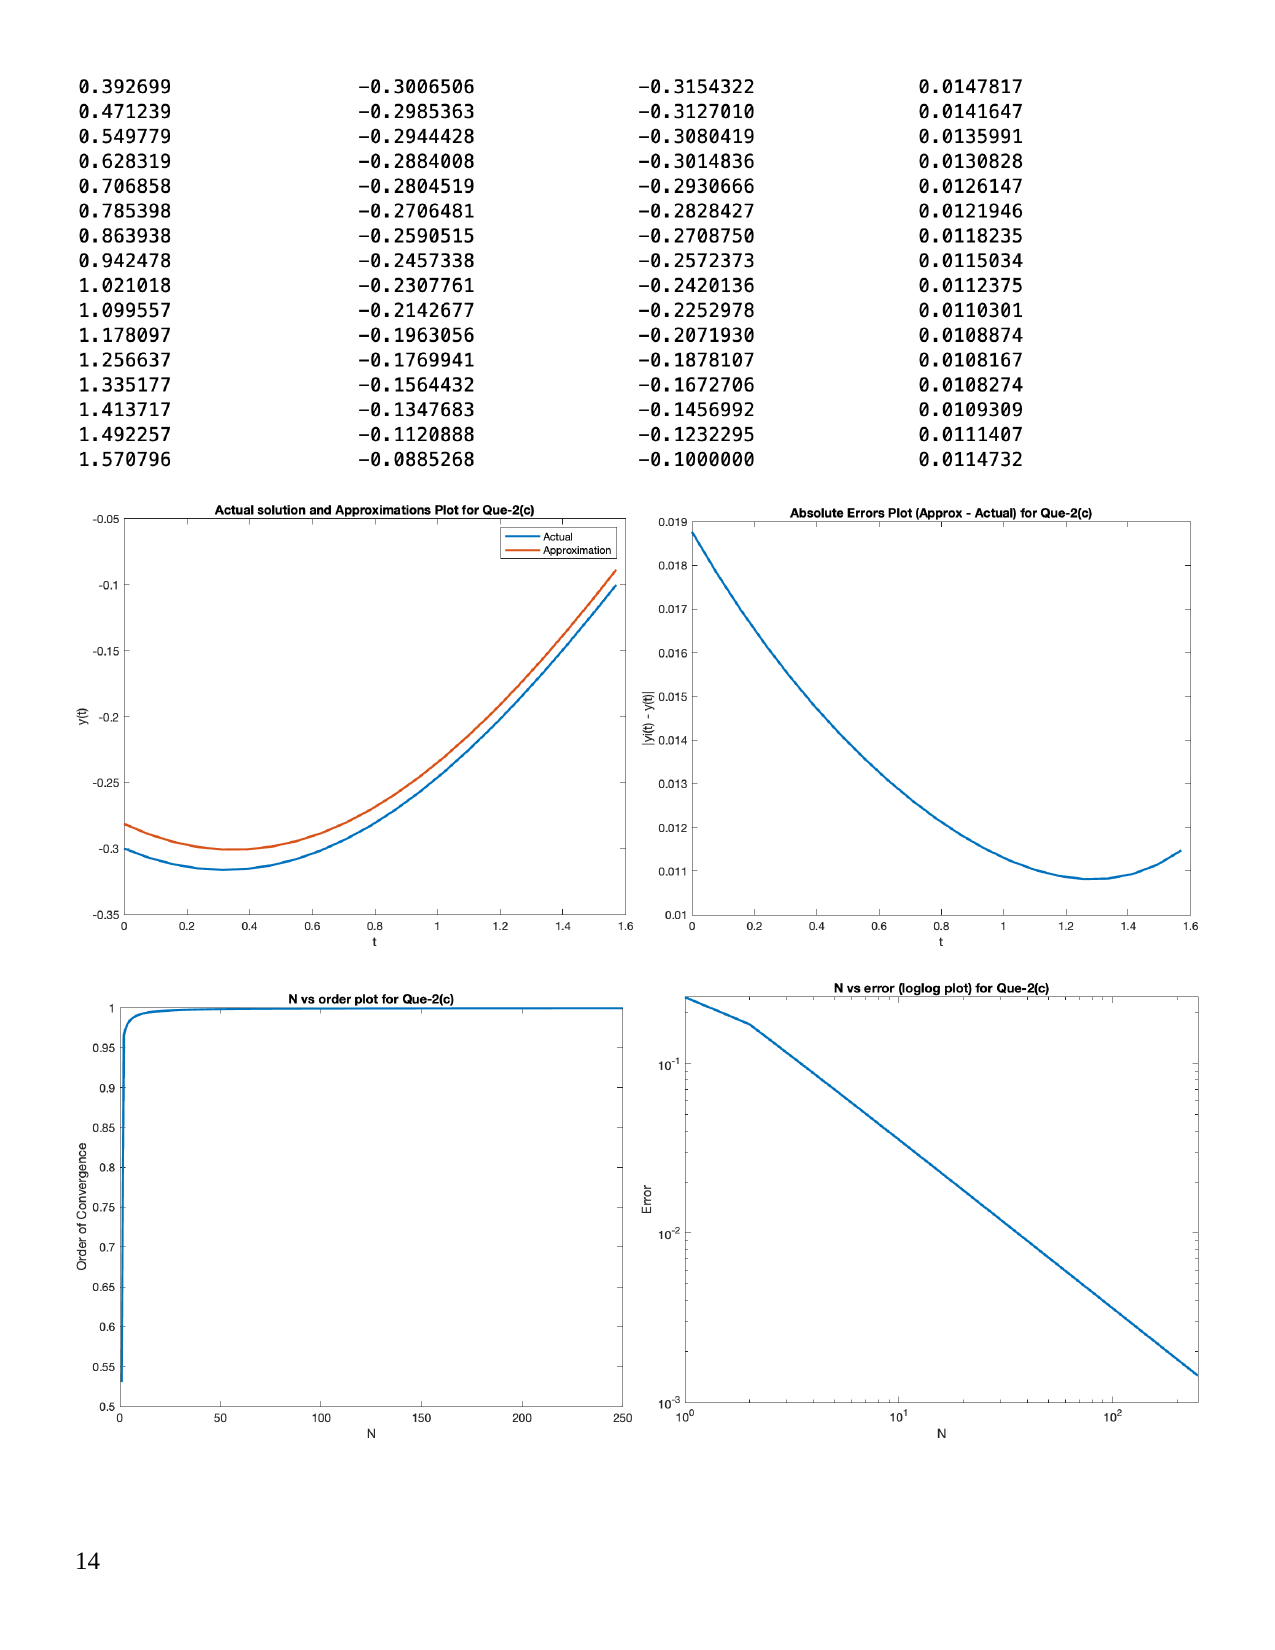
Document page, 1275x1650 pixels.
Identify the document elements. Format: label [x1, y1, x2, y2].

picture [75, 503, 633, 947]
picture [640, 506, 1199, 947]
picture [75, 75, 1200, 470]
picture [75, 993, 633, 1439]
picture [640, 982, 1200, 1439]
